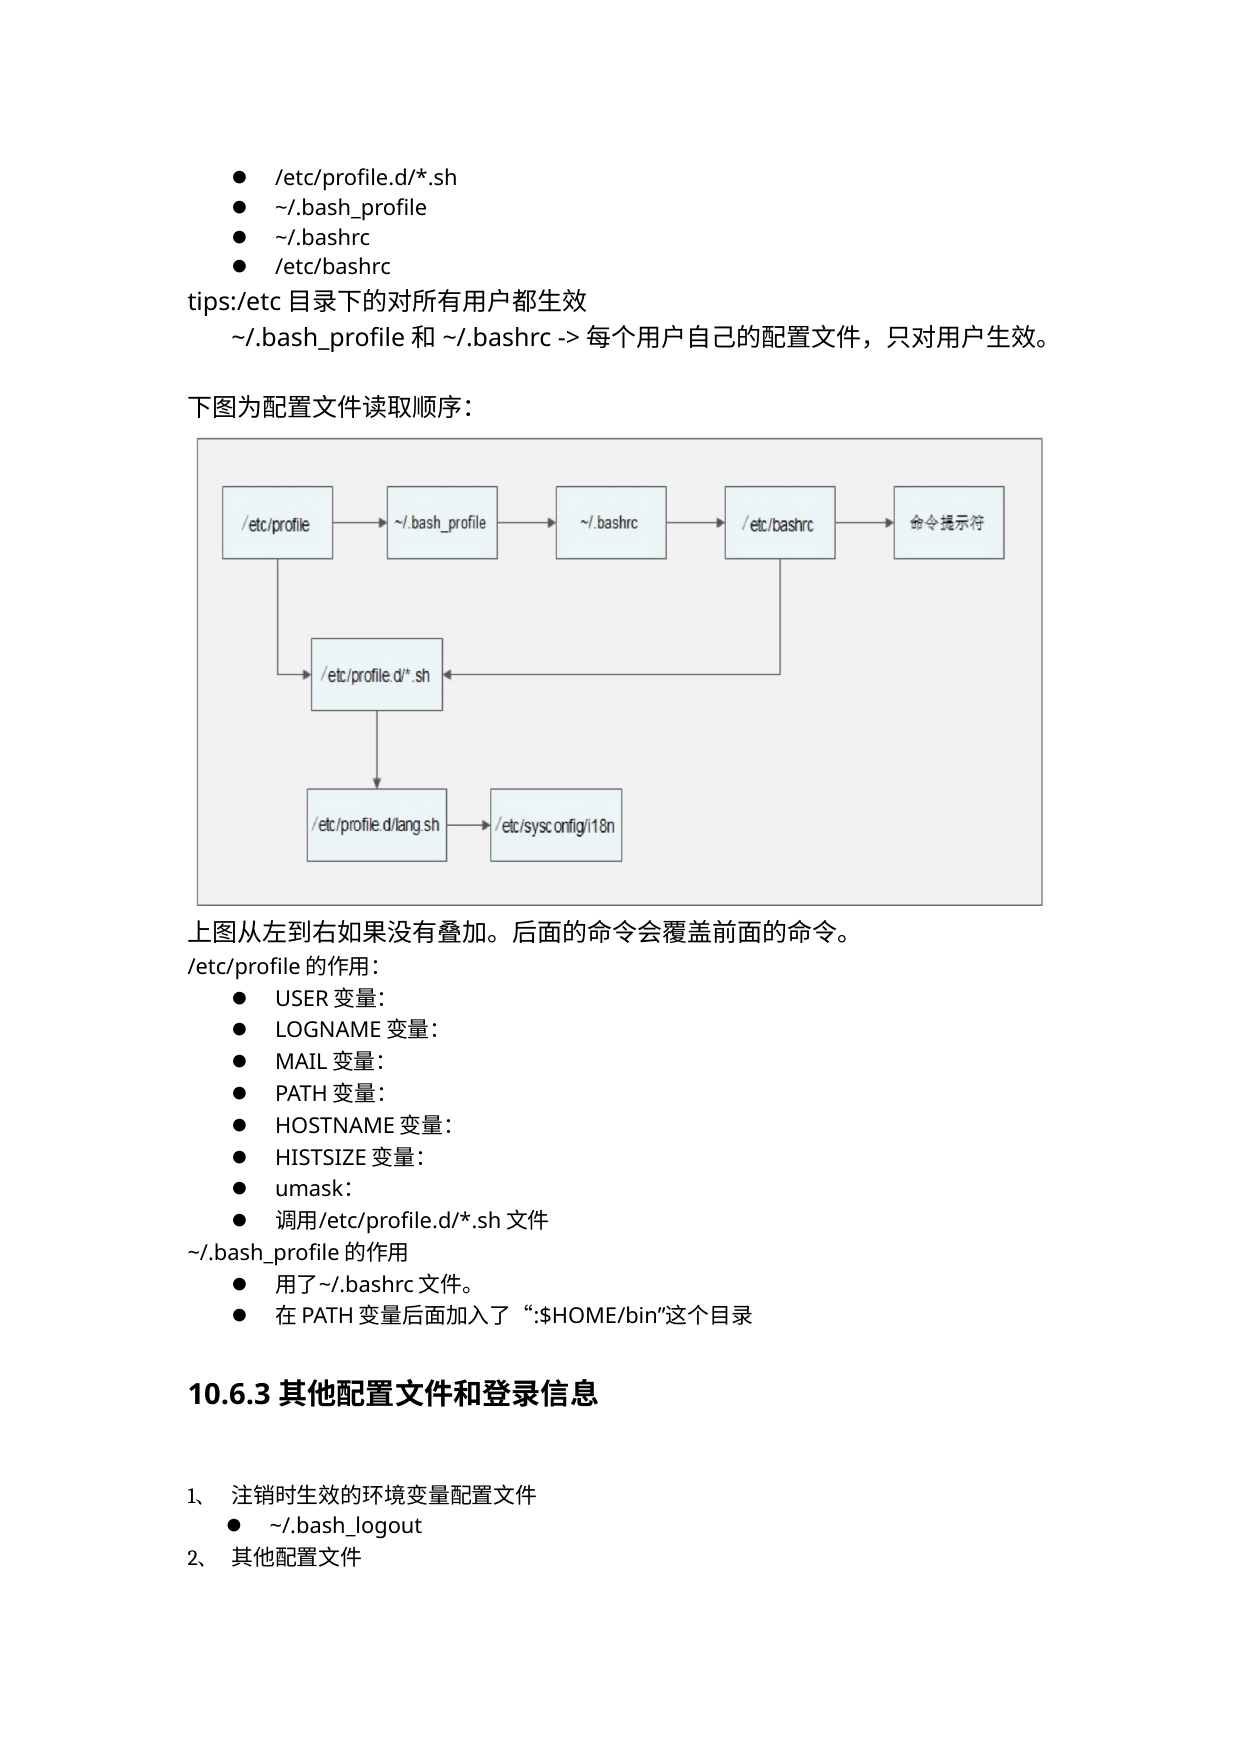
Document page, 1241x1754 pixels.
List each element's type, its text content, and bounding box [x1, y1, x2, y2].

list USER变量： [231, 981, 1053, 1012]
list /etc/profile.d/*.sh [231, 162, 1053, 192]
list 其他配置文件 [187, 1539, 1053, 1571]
list 用了~/.bashrc文件。 [231, 1267, 1053, 1298]
text 上图从左到右如果没有叠加。后面的命令会覆盖前面的命令。 [187, 913, 1053, 949]
text ~/.bash_profile 和 ~/.bashrc -> 每个用户自己的配置文件，只对用户生效。 [187, 317, 1053, 354]
list 在PATH变量后面加入了“:$HOME/bin”这个目录 [231, 1298, 1053, 1330]
list MAIL变量： [231, 1044, 1053, 1076]
text 下图为配置文件读取顺序： [187, 388, 1053, 423]
text /etc/profile的作用： [187, 949, 1053, 981]
list umask： [231, 1171, 1053, 1203]
list ~/.bashrc [231, 222, 1053, 251]
list HOSTNAME变量： [231, 1108, 1053, 1139]
picture [187, 423, 1053, 913]
text tips:/etc 目录下的对所有用户都生效 [187, 281, 1053, 317]
list /etc/bashrc [231, 251, 1053, 281]
list 调用/etc/profile.d/*.sh文件 [231, 1203, 1053, 1235]
list PATH变量： [231, 1076, 1053, 1108]
list HISTSIZE变量： [231, 1139, 1053, 1171]
text ~/.bash_profile的作用 [187, 1235, 1053, 1267]
list LOGNAME变量： [231, 1012, 1053, 1044]
list 注销时生效的环境变量配置文件 [187, 1478, 1053, 1510]
list ~/.bash_logout [226, 1510, 1053, 1539]
subtitle 10.6.3 其他配置文件和登录信息 [187, 1359, 1053, 1424]
list ~/.bash_profile [231, 192, 1053, 222]
